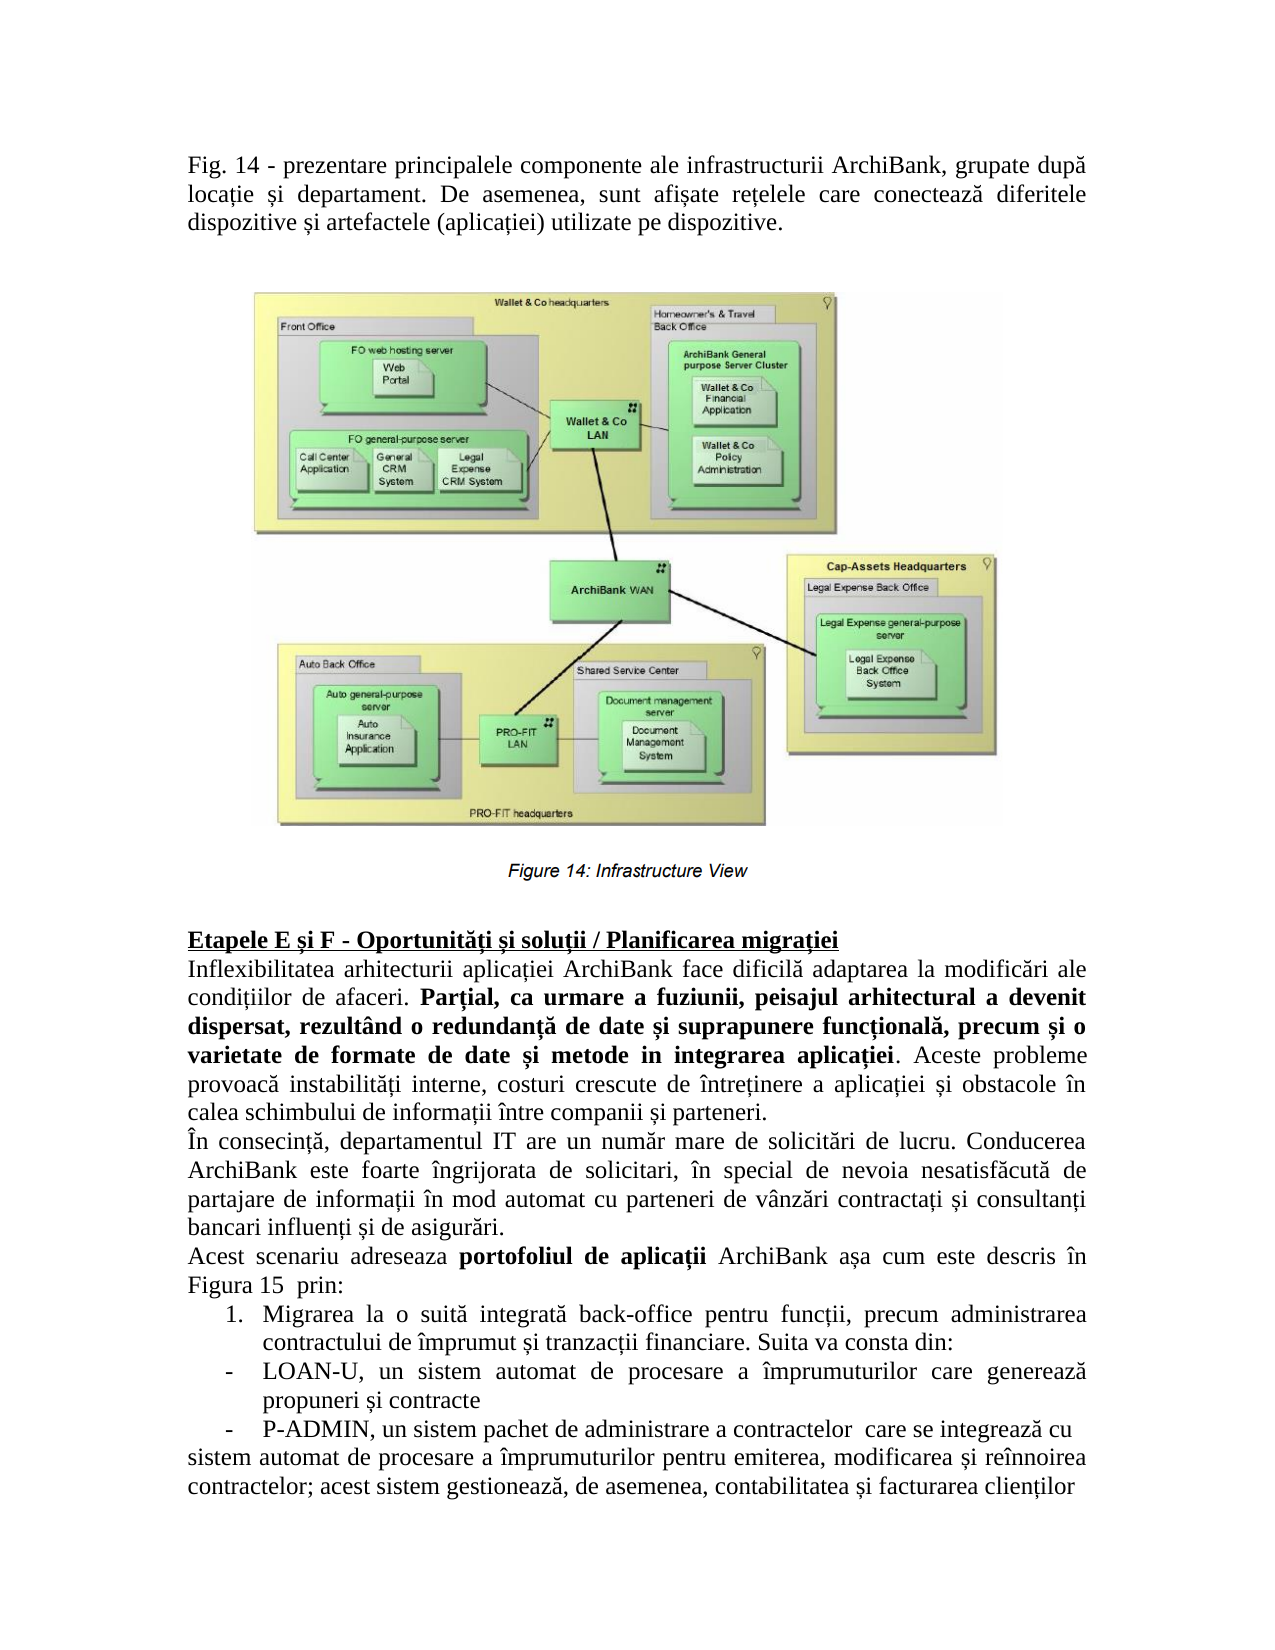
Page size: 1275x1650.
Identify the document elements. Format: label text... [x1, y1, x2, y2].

list LOAN-U, un sistem automat de procesare a împrumuturilor care generează propuneri și contracte [225, 1356, 1087, 1414]
text Inflexibilitatea arhitecturii aplicației ArchiBank face dificilă adaptarea la modificări ale condițiilor de afaceri. Parțial, ca urmare a fuziunii, peisajul arhitectural a devenit dispersat, rezultând o redundanță de date și suprapunere funcțională, precum și o varietate de formate de date și metode in integrarea aplicației. Aceste probleme provoacă instabilități interne, costuri crescute de întreținere a aplicației și obstacole în calea schimbului de informații între companii și parteneri. [187, 954, 1087, 1126]
text Fig. 14 - prezentare principalele componente ale infrastructurii ArchiBank, grupate după locație și departament. De asemenea, sunt afișate rețelele care conectează diferitele dispozitive și artefactele (aplicației) utilizate pe dispozitive. [187, 150, 1087, 236]
text Acest scenariu adreseaza portofoliul de aplicații ArchiBank așa cum este descris în Figura 15 prin: [187, 1241, 1087, 1299]
text sistem automat de procesare a împrumuturilor pentru emiterea, modificarea și reînnoirea contractelor; acest sistem gestionează, de asemenea, contabilitatea și facturarea clienților [187, 1442, 1087, 1500]
picture [187, 265, 1067, 897]
list Migrarea la o suită integrată back-office pentru funcții, precum administrarea contractului de împrumut și tranzacții financiare. Suita va consta din: [225, 1299, 1087, 1356]
text În consecință, departamentul IT are un număr mare de solicitări de lucru. Conducerea ArchiBank este foarte îngrijorata de solicitari, în special de nevoia nesatisfăcută de partajare de informații în mod automat cu parteneri de vânzări contractați și consultanți bancari influenți și de asigurări. [187, 1126, 1087, 1241]
text Etapele E și F - Oportunități și soluții / Planificarea migrației [187, 925, 1087, 954]
list P-ADMIN, un sistem pachet de administrare a contractelor care se integrează cu [225, 1414, 1087, 1442]
